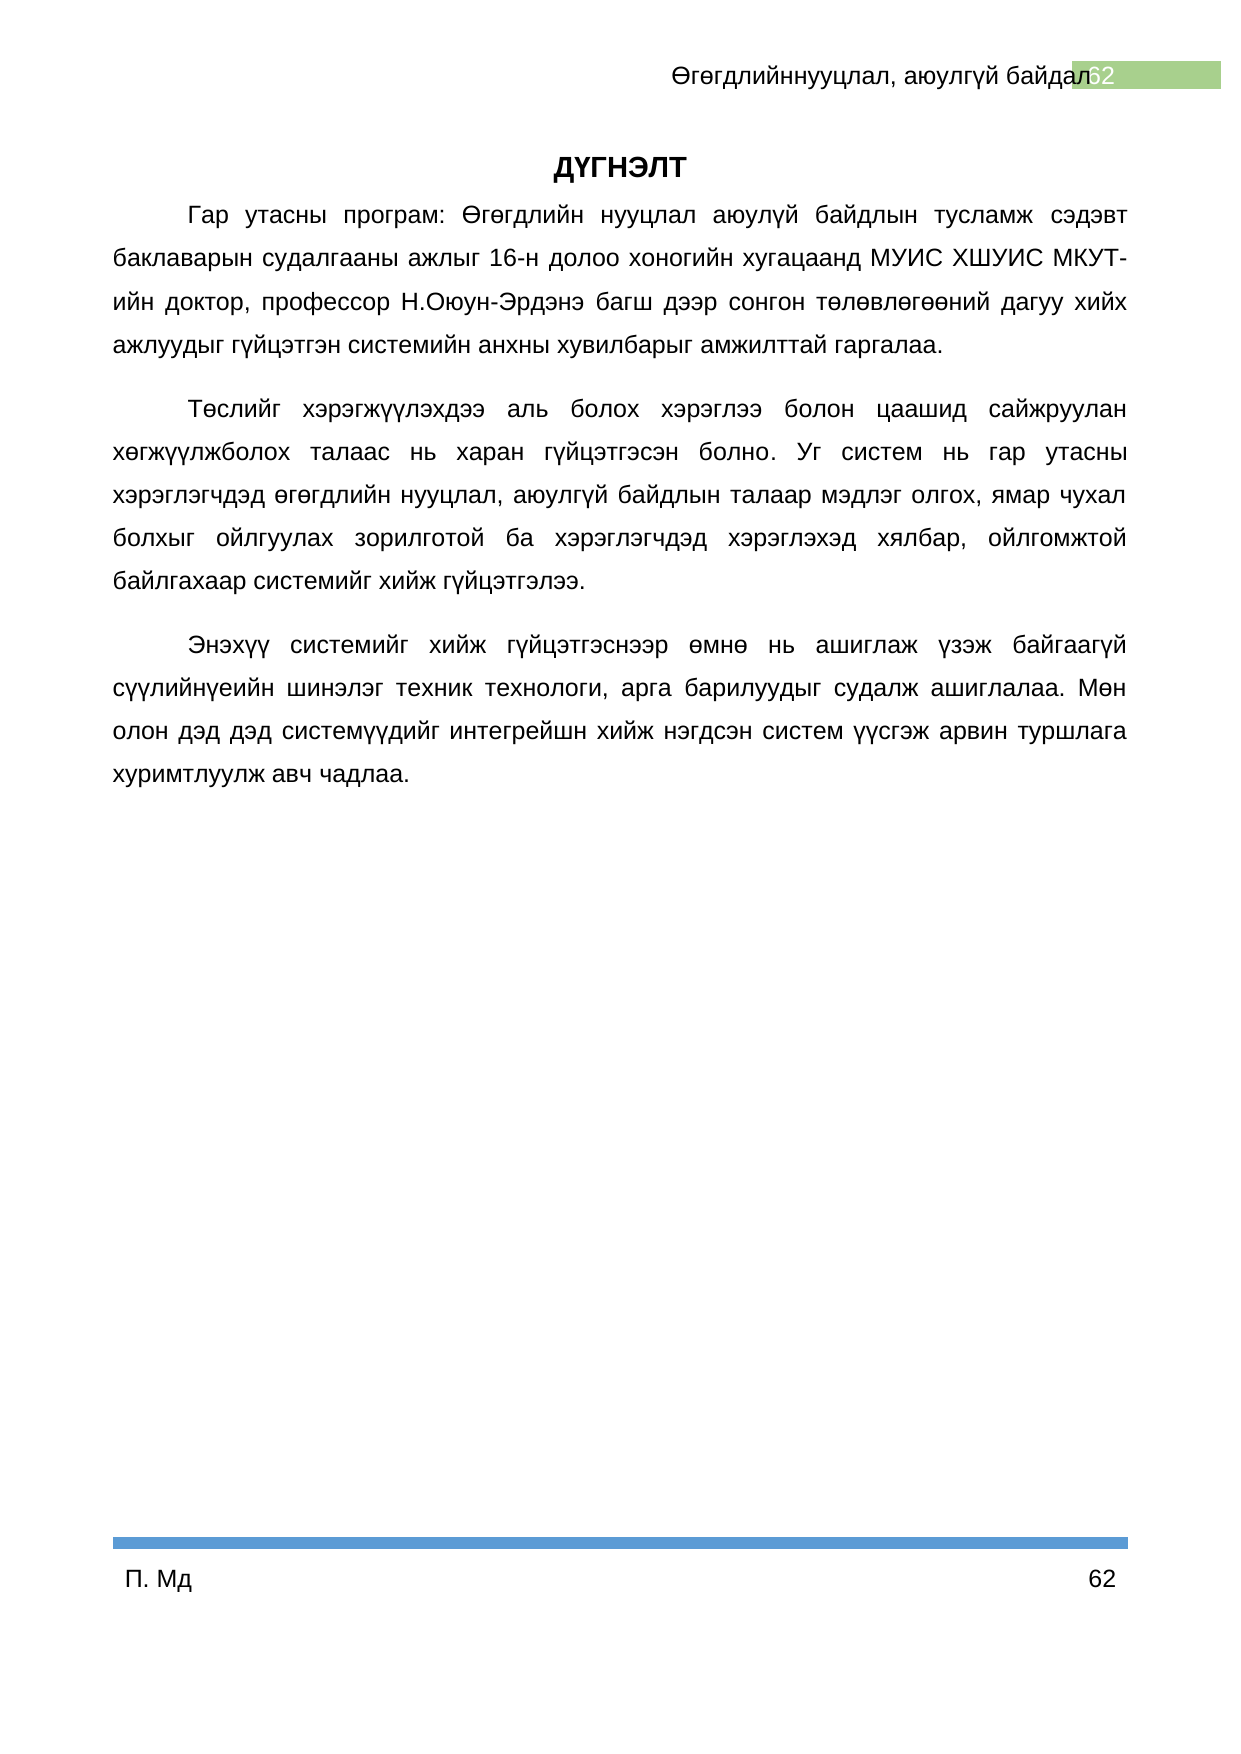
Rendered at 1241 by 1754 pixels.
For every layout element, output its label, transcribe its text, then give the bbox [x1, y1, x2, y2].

text Энэхүү системийг хийж гүйцэтгэснээр өмнө нь ашиглаж үзэж байгаагүй сүүлийнүеийн шинэлэг техник технологи, арга барилуудыг судалж ашиглалаа. Мөн олон дэд дэд системүүдийг интегрейшн хийж нэгдсэн систем үүсгэж арвин туршлага хуримтлуулж авч чадлаа. [112, 630, 1128, 788]
text Гар утасны програм: Өгөгдлийн нууцлал аюулүй байдлын тусламж сэдэвт баклаварын судалгааны ажлыг 16-н долоо хоногийн хугацаанд МУИС ХШУИС МКУТ-ийн доктор, профессор Н.Оюун-Эрдэнэ багш дээр сонгон төлөвлөгөөний дагуу хийх ажлуудыг гүйцэтгэн системийн анхны хувилбарыг амжилттай гаргалаа. [112, 200, 1128, 358]
text Төслийг хэрэгжүүлэхдээ аль болох хэрэглээ болон цаашид сайжруулан хөгжүүлжболох талаас нь харан гүйцэтгэсэн болно. Уг систем нь гар утасны хэрэглэгчдэд өгөгдлийн нууцлал, аюулгүй байдлын талаар мэдлэг олгох, ямар чухал болхыг ойлгуулах зорилготой ба хэрэглэгчдэд хэрэглэхэд хялбар, ойлгомжтой байлгахаар системийг хийж гүйцэтгэлээ. [112, 394, 1128, 595]
text ДҮГНЭЛТ [112, 150, 1128, 183]
